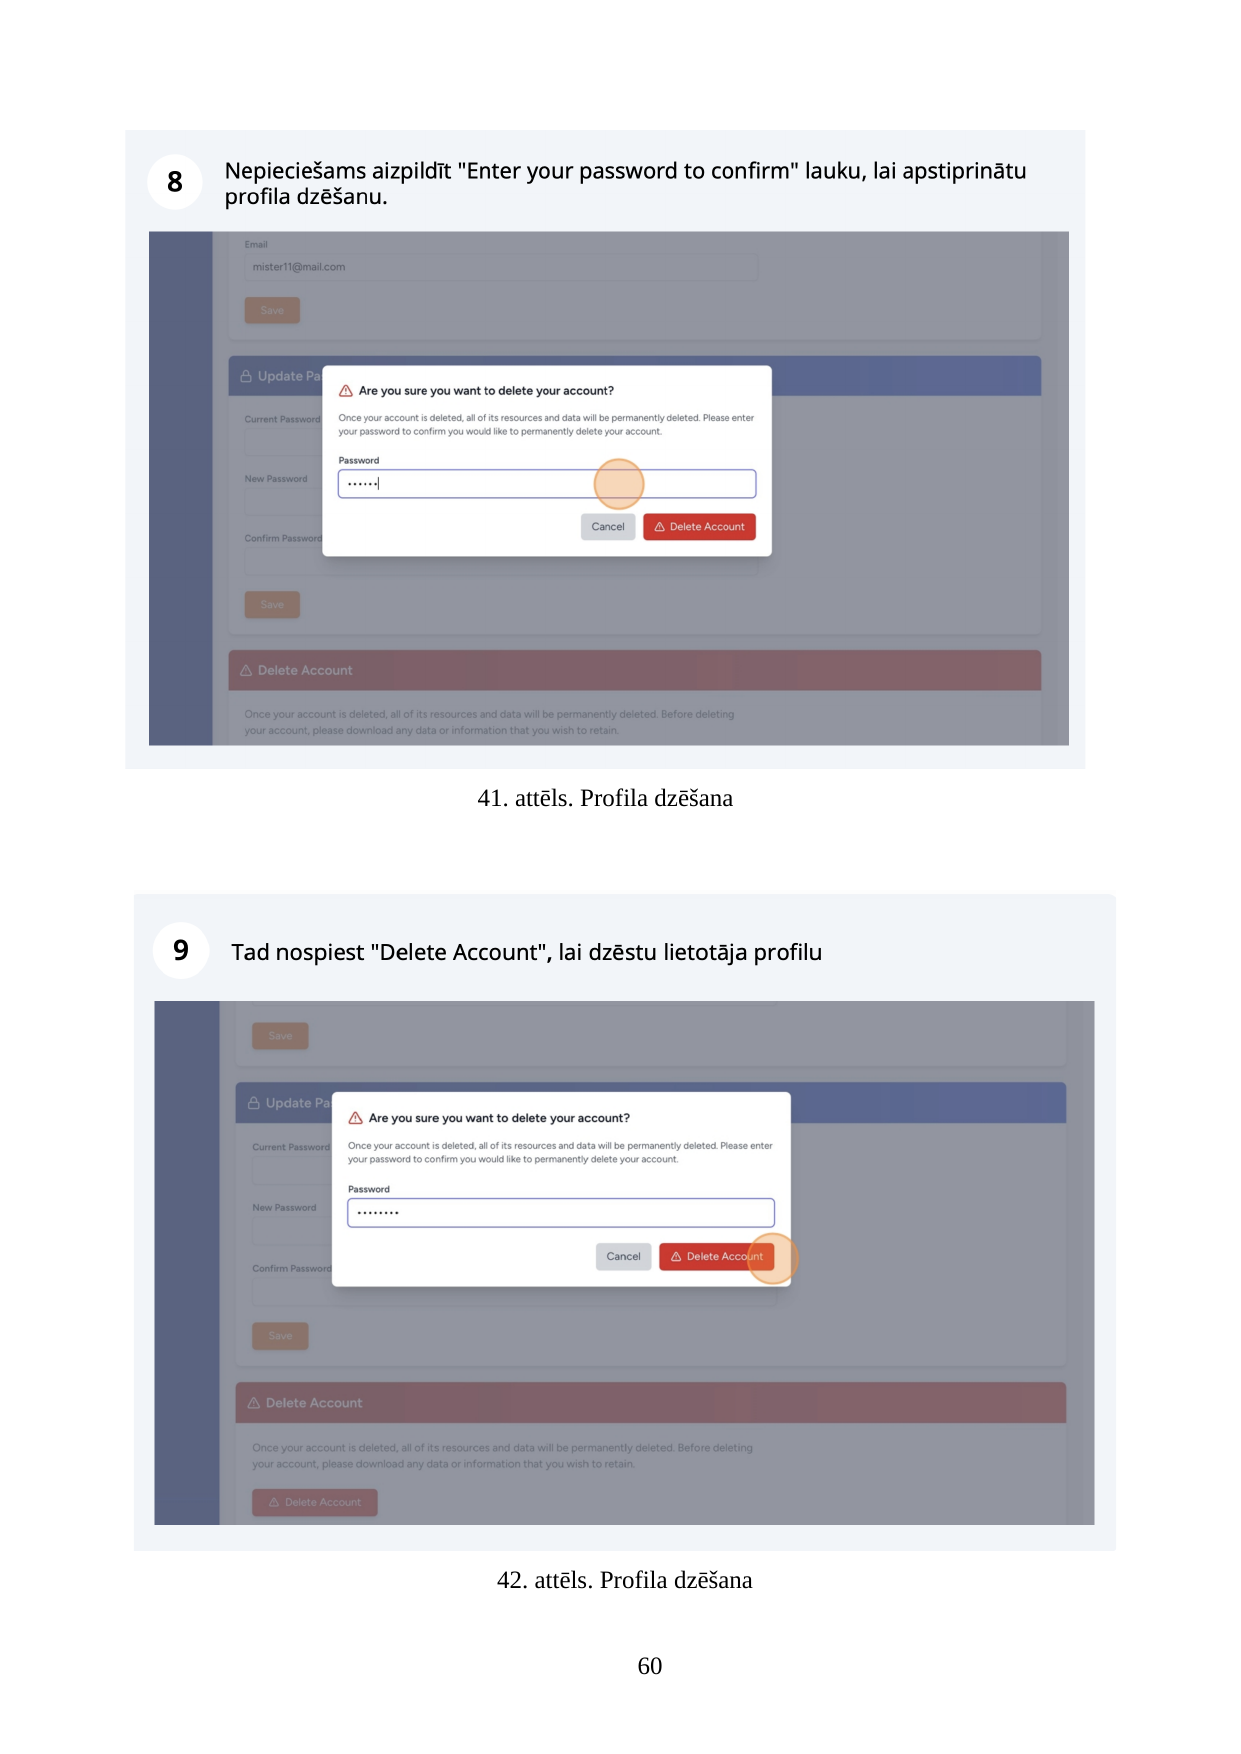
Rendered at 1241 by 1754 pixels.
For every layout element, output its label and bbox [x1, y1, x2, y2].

picture [125, 130, 1086, 769]
picture [133, 890, 1117, 1551]
